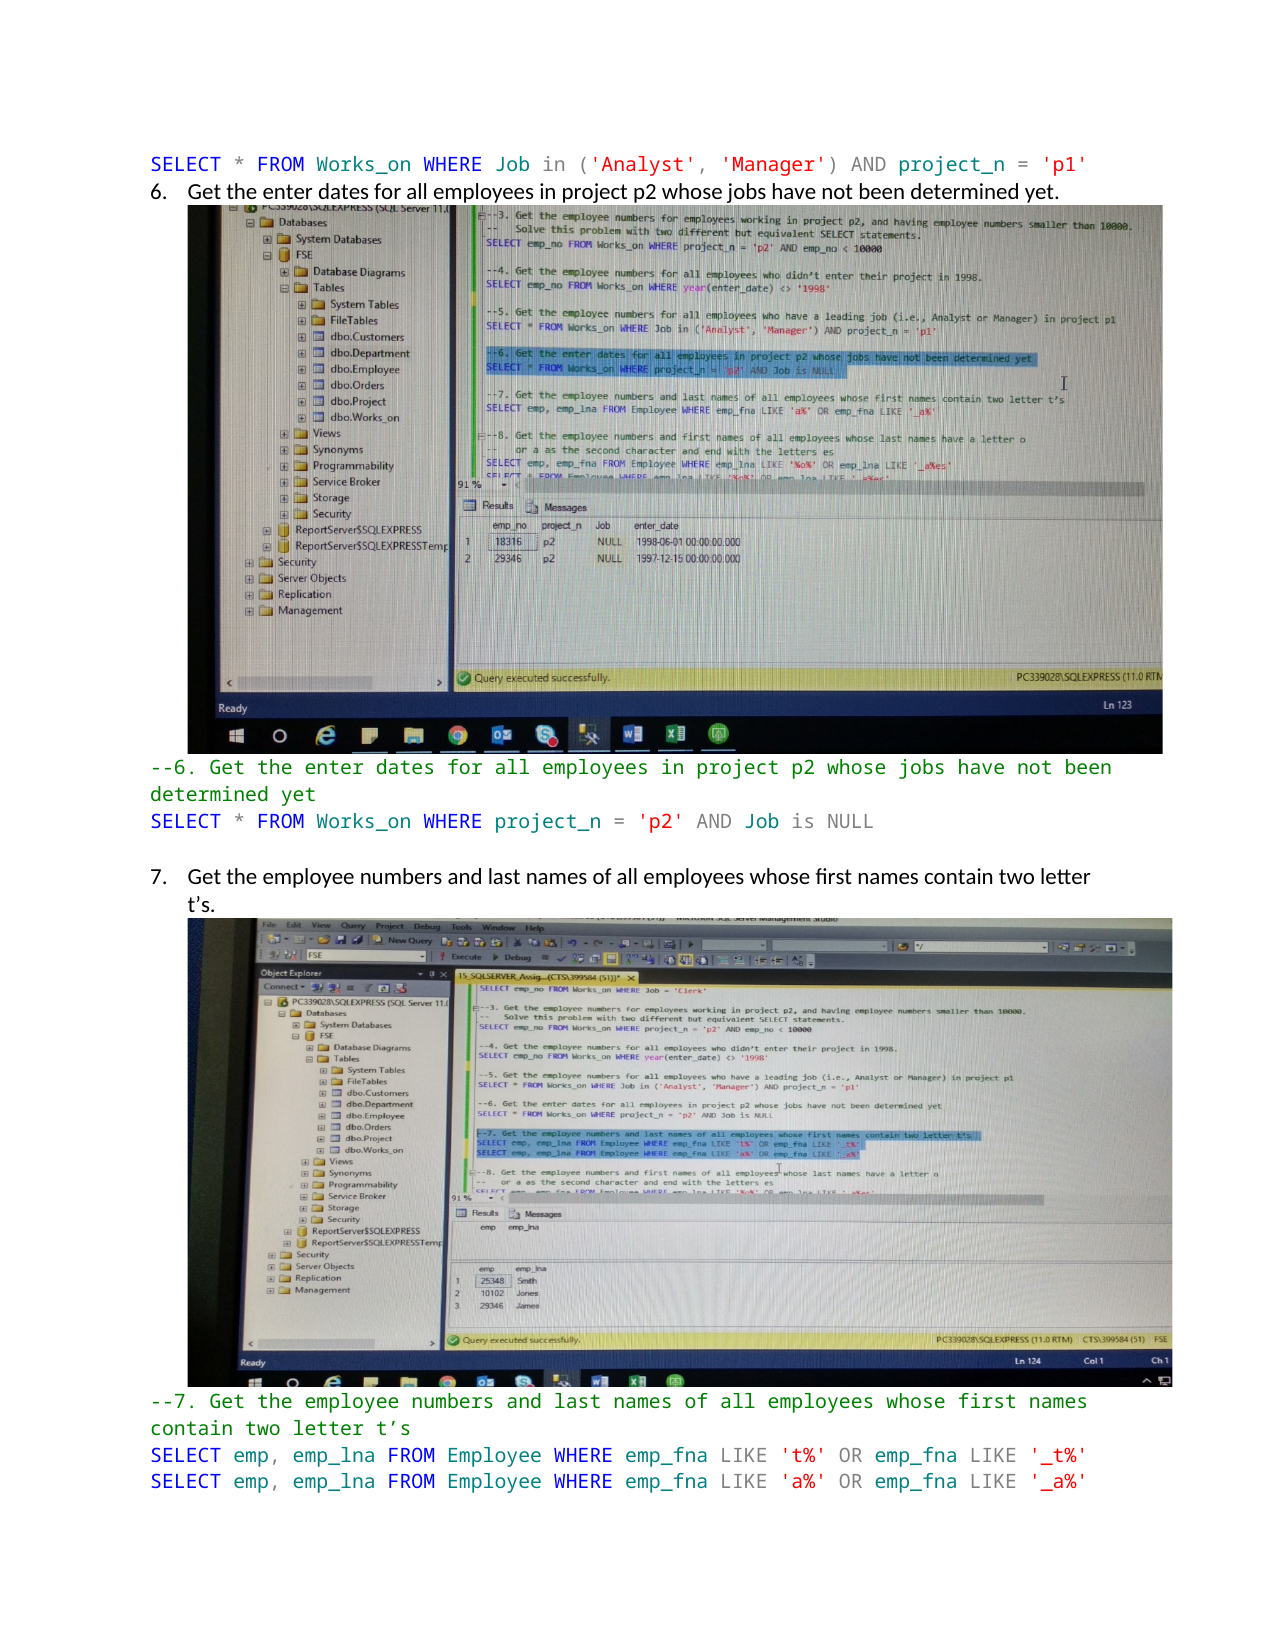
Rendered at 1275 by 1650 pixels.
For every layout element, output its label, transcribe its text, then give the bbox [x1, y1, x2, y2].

picture [187, 205, 1163, 754]
text SELECT emp, emp_lna FROM Employee WHERE emp_fna LIKE 'a%' OR emp_fna LIKE '_a%' [150, 1468, 1125, 1495]
text SELECT emp, emp_lna FROM Employee WHERE emp_fna LIKE 't%' OR emp_fna LIKE '_t%' [150, 1441, 1125, 1468]
picture [187, 918, 1173, 1387]
text --7. Get the employee numbers and last names of all employees whose first names contain two letter t’s [150, 1387, 1125, 1441]
list Get the employee numbers and last names of all employees whose first names contain two letter t’s. [150, 862, 1125, 918]
text SELECT * FROM Works_on WHERE project_n = 'p2' AND Job is NULL [150, 807, 1125, 834]
text SELECT * FROM Works_on WHERE Job in ('Analyst', 'Manager') AND project_n = 'p1' [150, 150, 1125, 177]
text --6. Get the enter dates for all employees in project p2 whose jobs have not been determined yet [150, 753, 1125, 807]
